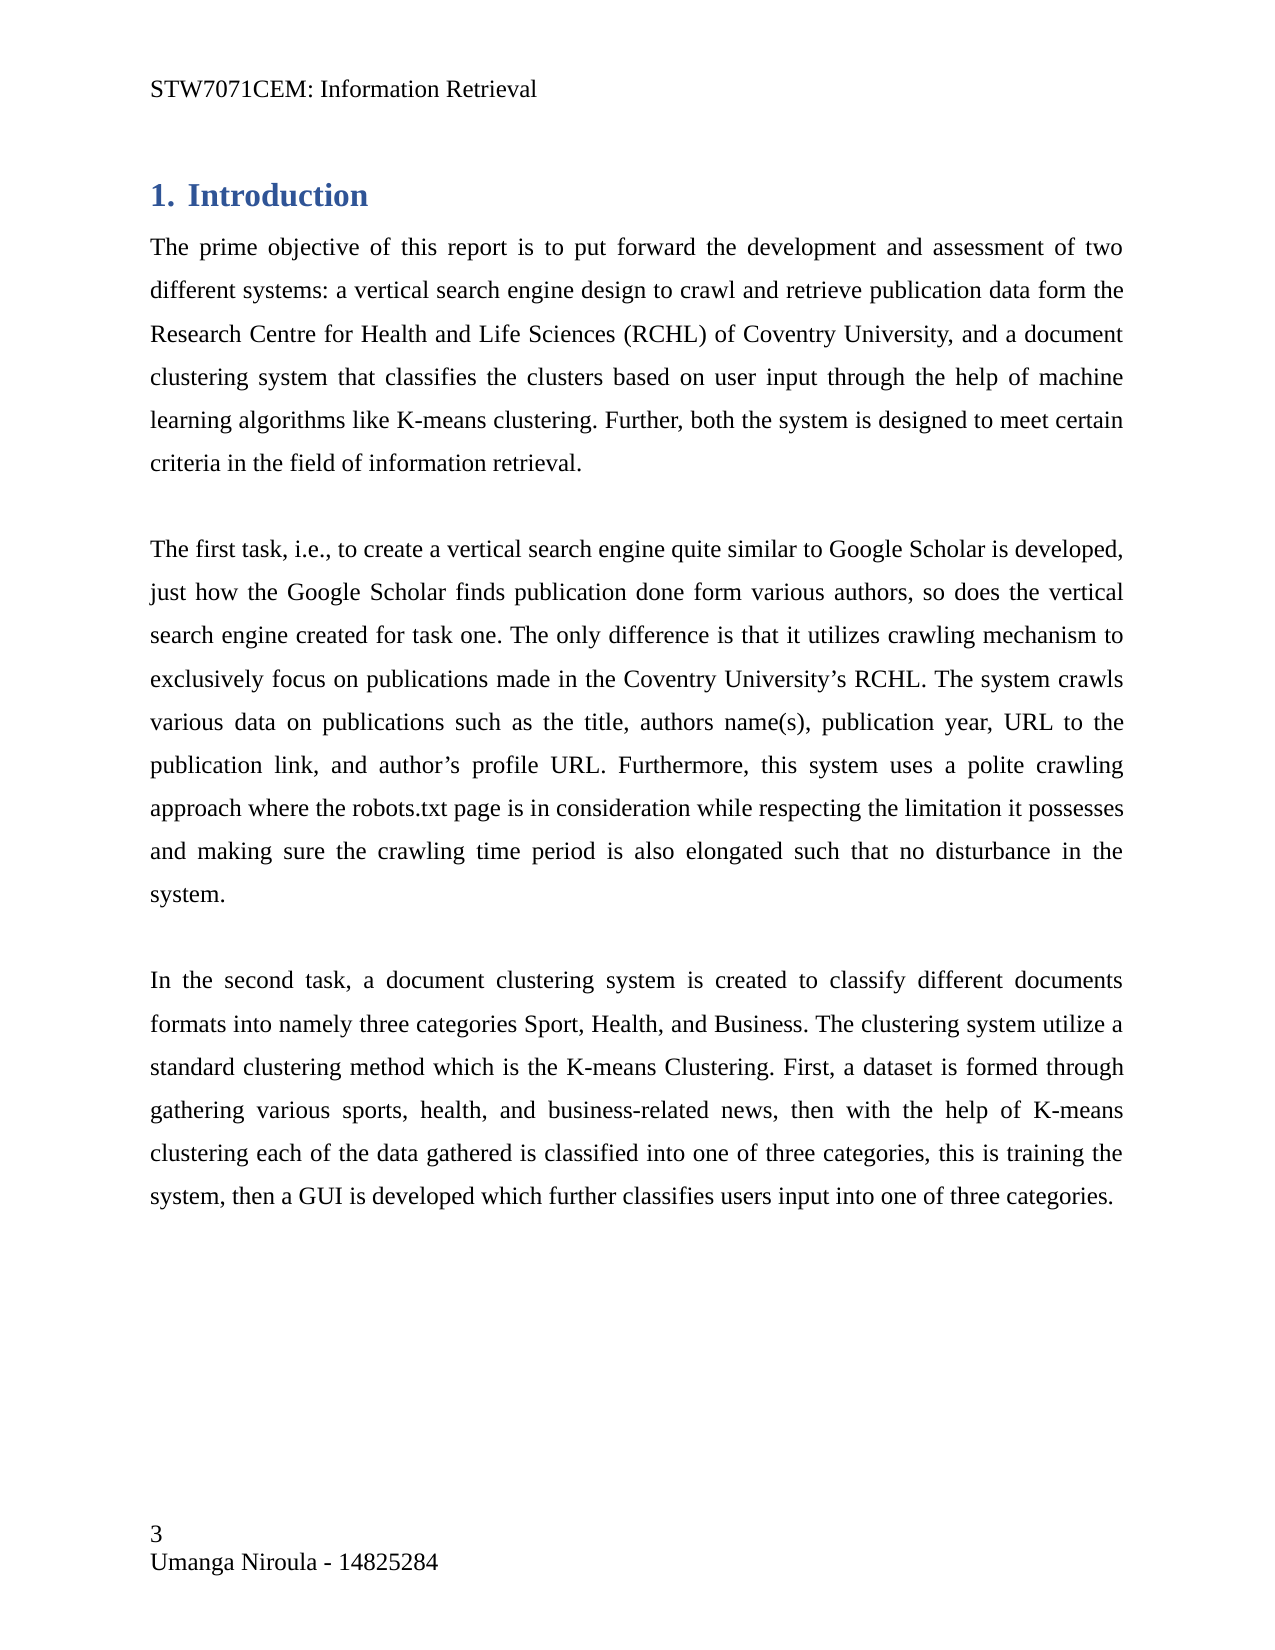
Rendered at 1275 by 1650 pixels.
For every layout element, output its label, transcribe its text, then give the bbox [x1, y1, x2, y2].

subtitle Introduction [150, 175, 1125, 213]
text In the second task, a document clustering system is created to classify different documents formats into namely three categories Sport, Health, and Business. The clustering system utilize a standard clustering method which is the K-means Clustering. First, a dataset is formed through gathering various sports, health, and business-related news, then with the help of K-means clustering each of the data gathered is classified into one of three categories, this is training the system, then a GUI is developed which further classifies users input into one of three categories. [150, 966, 1125, 1210]
text The prime objective of this report is to put forward the development and assessment of two different systems: a vertical search engine design to crawl and retrieve publication data form the Research Centre for Health and Life Sciences (RCHL) of Coventry University, and a document clustering system that classifies the clusters based on user input through the help of machine learning algorithms like K-means clustering. Further, both the system is designed to meet certain criteria in the field of information retrieval. [150, 232, 1125, 477]
text The first task, i.e., to create a vertical search engine quite similar to Google Scholar is developed, just how the Google Scholar finds publication done form various authors, so does the vertical search engine created for task one. The only difference is that it utilizes crawling mechanism to exclusively focus on publications made in the Coventry University’s RCHL. The system crawls various data on publications such as the title, authors name(s), publication year, URL to the publication link, and author’s profile URL. Furthermore, this system uses a polite crawling approach where the robots.txt page is in consideration while respecting the limitation it possesses and making sure the crawling time period is also elongated such that no disturbance in the system. [150, 534, 1125, 908]
